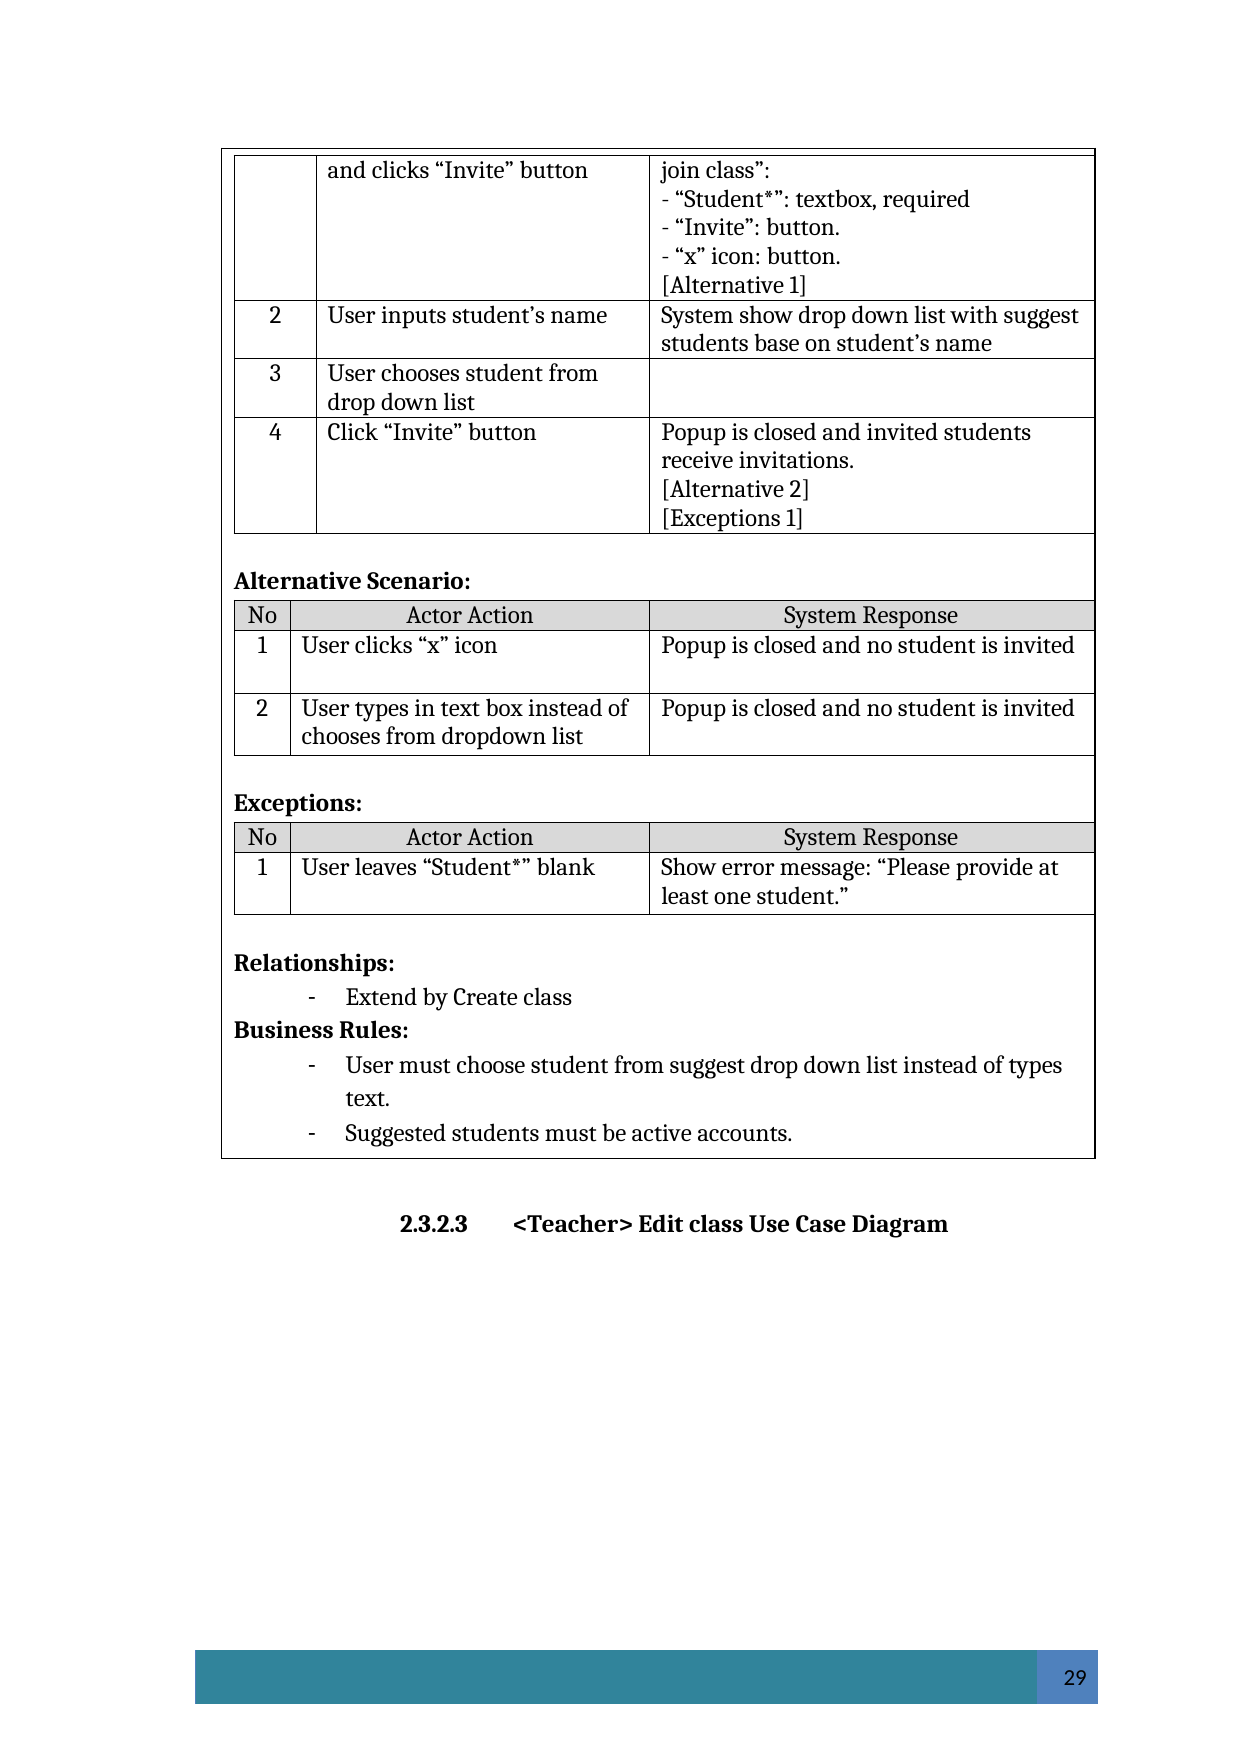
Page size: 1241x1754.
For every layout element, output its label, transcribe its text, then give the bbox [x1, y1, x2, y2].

subtitle <Teacher> Edit class Use Case Diagram [400, 1210, 1122, 1238]
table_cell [222, 149, 1094, 1158]
